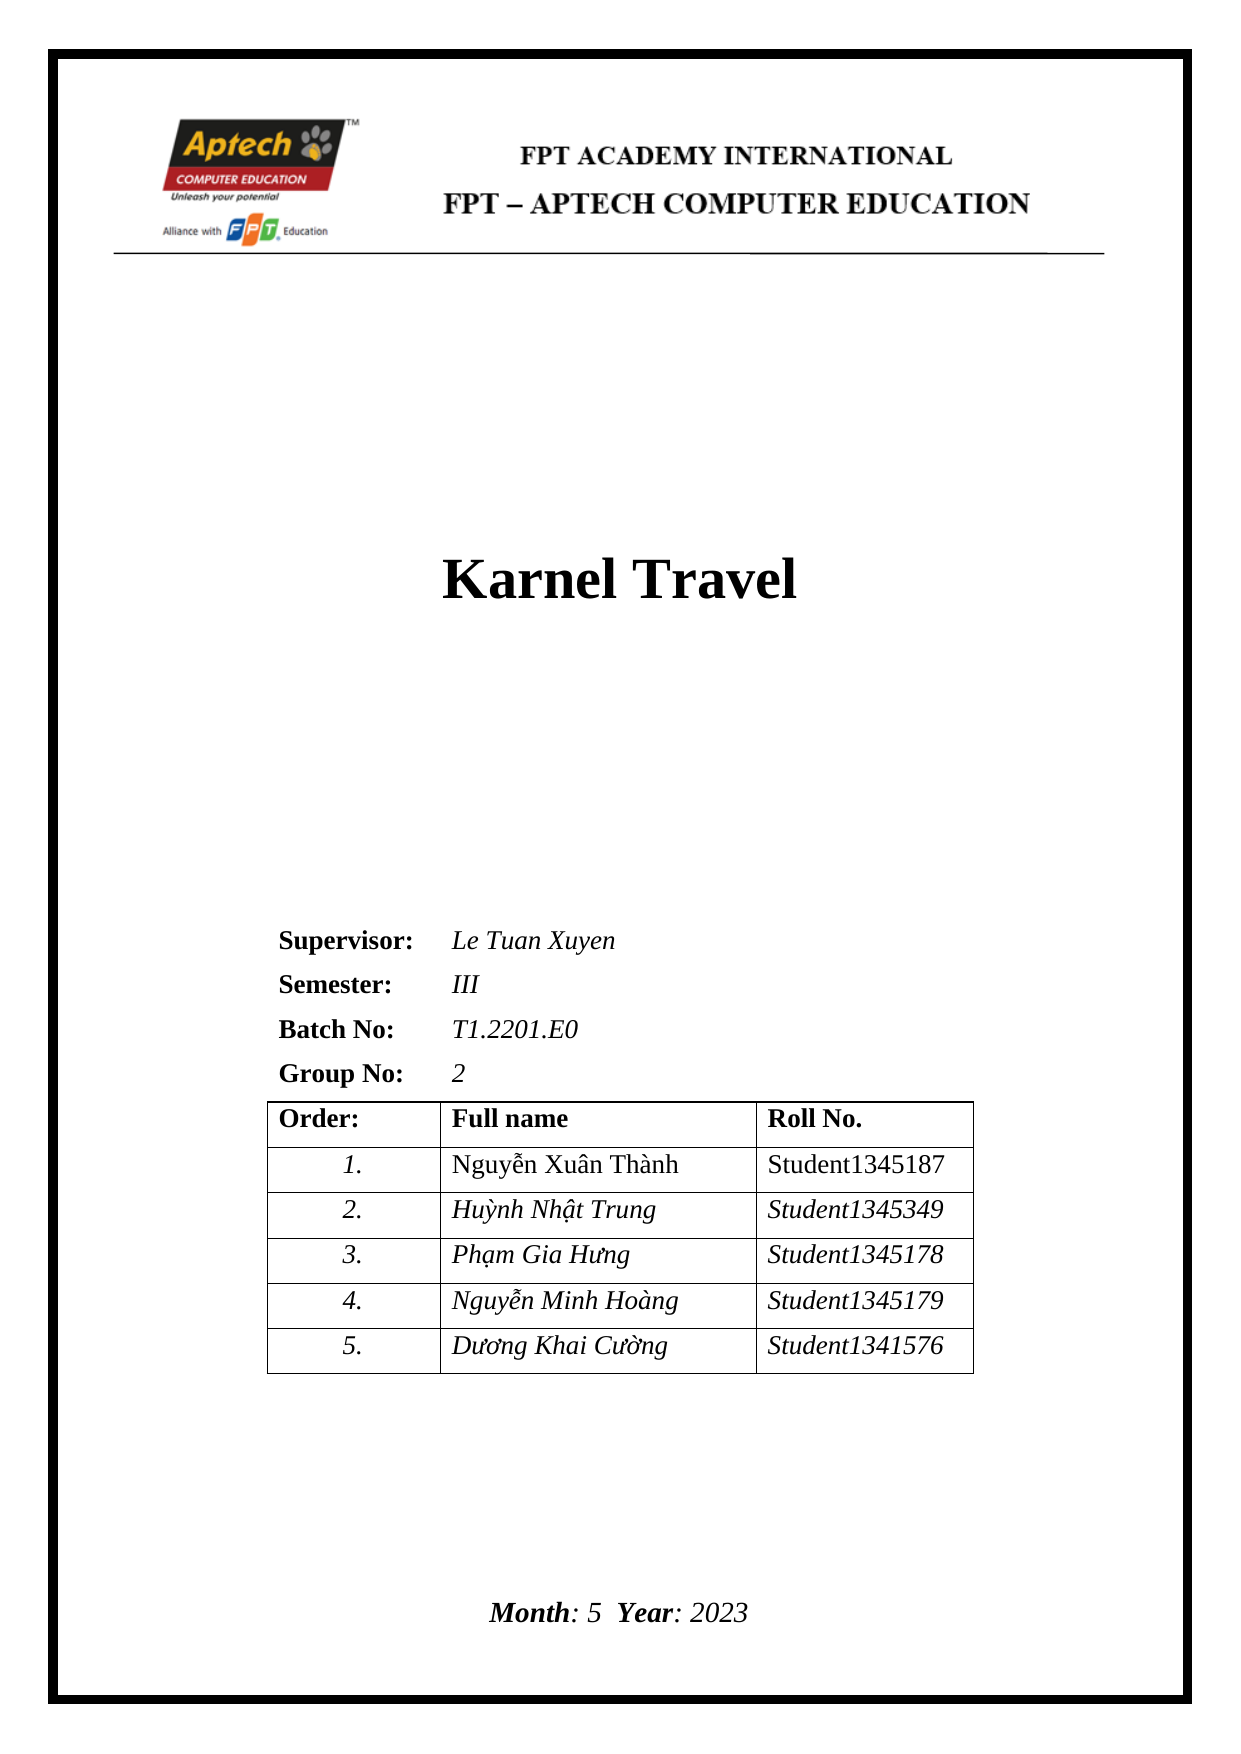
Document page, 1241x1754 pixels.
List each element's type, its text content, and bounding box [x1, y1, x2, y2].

table_cell Nguyễn Xuân Thành [441, 1148, 756, 1192]
table_cell Group No: [267, 1057, 440, 1101]
table_cell 2 [440, 1057, 973, 1101]
table_cell Full name [441, 1103, 756, 1147]
table_cell Batch No: [267, 1013, 440, 1057]
table_cell Nguyễn Minh Hoàng [441, 1284, 756, 1328]
table_cell Student1345349 [757, 1193, 973, 1237]
table_cell 5. [268, 1329, 440, 1373]
table_cell Semester: [267, 969, 440, 1013]
table_cell Student1341576 [757, 1329, 973, 1373]
table_cell Order: [268, 1103, 440, 1147]
table_cell 3. [268, 1239, 440, 1283]
table_cell Phạm Gia Hưng [441, 1239, 756, 1283]
text Karnel Travel [112, 544, 1128, 611]
table_cell 4. [268, 1284, 440, 1328]
table_header Supervisor: [267, 924, 440, 969]
table_cell Student1345187 [757, 1148, 973, 1192]
table_header Le Tuan Xuyen [440, 924, 973, 969]
table_cell III [440, 969, 973, 1013]
table_cell Roll No. [757, 1103, 973, 1147]
table_cell Student1345178 [757, 1239, 973, 1283]
table_cell 2. [268, 1193, 440, 1237]
table_cell Huỳnh Nhật Trung [441, 1193, 756, 1237]
text Month: 5 Year: 2023 [112, 1595, 1128, 1629]
table_cell 1. [268, 1148, 440, 1192]
table_cell Dương Khai Cường [441, 1329, 756, 1373]
picture [146, 114, 1094, 249]
table_cell T1.2201.E0 [440, 1013, 973, 1057]
table_cell Student1345179 [757, 1284, 973, 1328]
